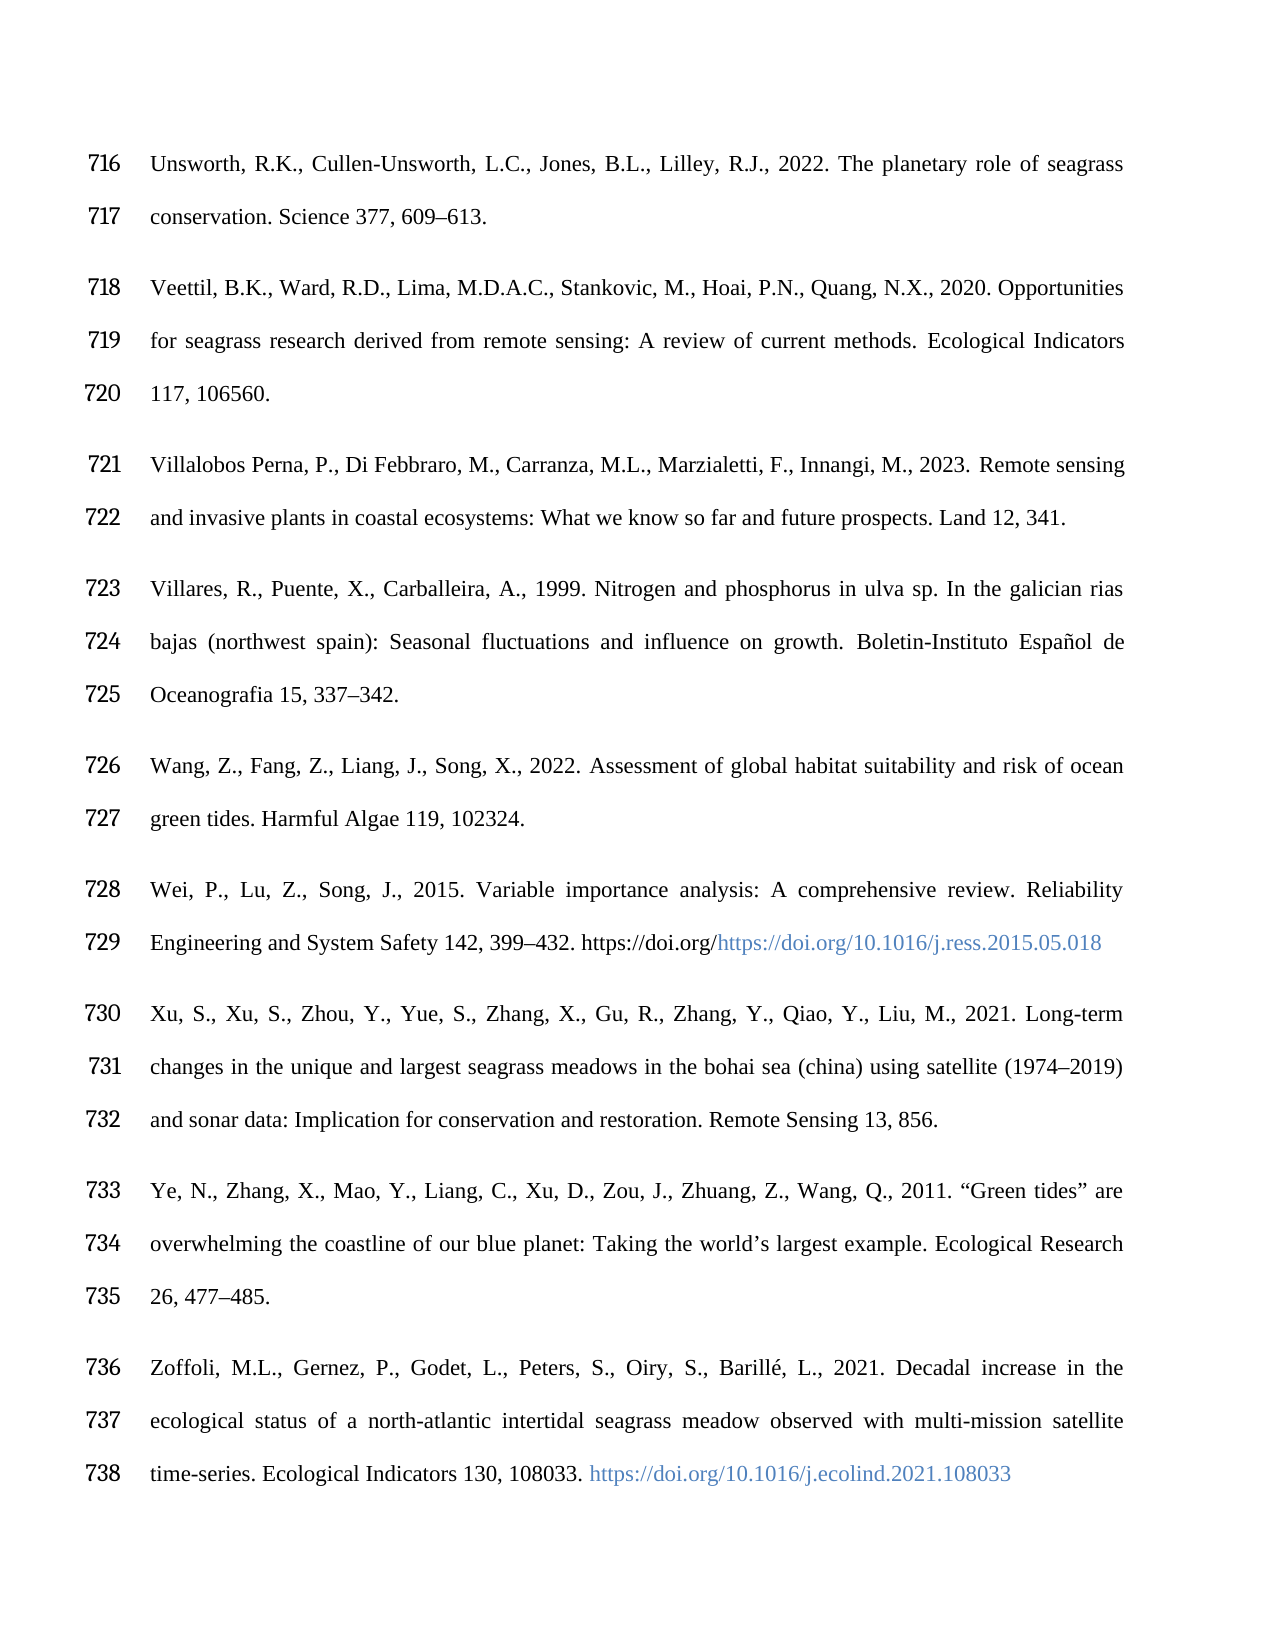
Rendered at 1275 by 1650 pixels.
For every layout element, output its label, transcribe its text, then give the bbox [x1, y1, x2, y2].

text Xu, S., Xu, S., Zhou, Y., Yue, S., Zhang, X., Gu, R., Zhang, Y., Qiao, Y., Liu, M., 2021. Long-term changes in the unique and largest seagrass meadows in the bohai sea (china) using satellite (1974–2019) and sonar data: Implication for conservation and restoration. Remote Sensing 13, 856. [150, 1000, 1125, 1132]
text Ye, N., Zhang, X., Mao, Y., Liang, C., Xu, D., Zou, J., Zhuang, Z., Wang, Q., 2011. “Green tides” are overwhelming the coastline of our blue planet: Taking the world’s largest example. Ecological Research 26, 477–485. [150, 1177, 1125, 1309]
text Zoffoli, M.L., Gernez, P., Godet, L., Peters, S., Oiry, S., Barillé, L., 2021. Decadal increase in the ecological status of a north-atlantic intertidal seagrass meadow observed with multi-mission satellite time-series. Ecological Indicators 130, 108033. https://doi.org/10.1016/j.ecolind.2021.108033 [150, 1354, 1125, 1486]
text Villares, R., Puente, X., Carballeira, A., 1999. Nitrogen and phosphorus in ulva sp. In the galician rias bajas (northwest spain): Seasonal fluctuations and influence on growth. Boletin-Instituto Español de Oceanografia 15, 337–342. [150, 575, 1125, 707]
text Unsworth, R.K., Cullen-Unsworth, L.C., Jones, B.L., Lilley, R.J., 2022. The planetary role of seagrass conservation. Science 377, 609–613. [150, 150, 1125, 229]
text Wang, Z., Fang, Z., Liang, J., Song, X., 2022. Assessment of global habitat suitability and risk of ocean green tides. Harmful Algae 119, 102324. [150, 752, 1125, 831]
text Villalobos Perna, P., Di Febbraro, M., Carranza, M.L., Marzialetti, F., Innangi, M., 2023. Remote sensing and invasive plants in coastal ecosystems: What we know so far and future prospects. Land 12, 341. [150, 451, 1125, 530]
text Wei, P., Lu, Z., Song, J., 2015. Variable importance analysis: A comprehensive review. Reliability Engineering and System Safety 142, 399–432. https://doi.org/https://doi.org/10.1016/j.ress.2015.05.018 [150, 876, 1125, 955]
text Veettil, B.K., Ward, R.D., Lima, M.D.A.C., Stankovic, M., Hoai, P.N., Quang, N.X., 2020. Opportunities for seagrass research derived from remote sensing: A review of current methods. Ecological Indicators 117, 106560. [150, 274, 1125, 406]
